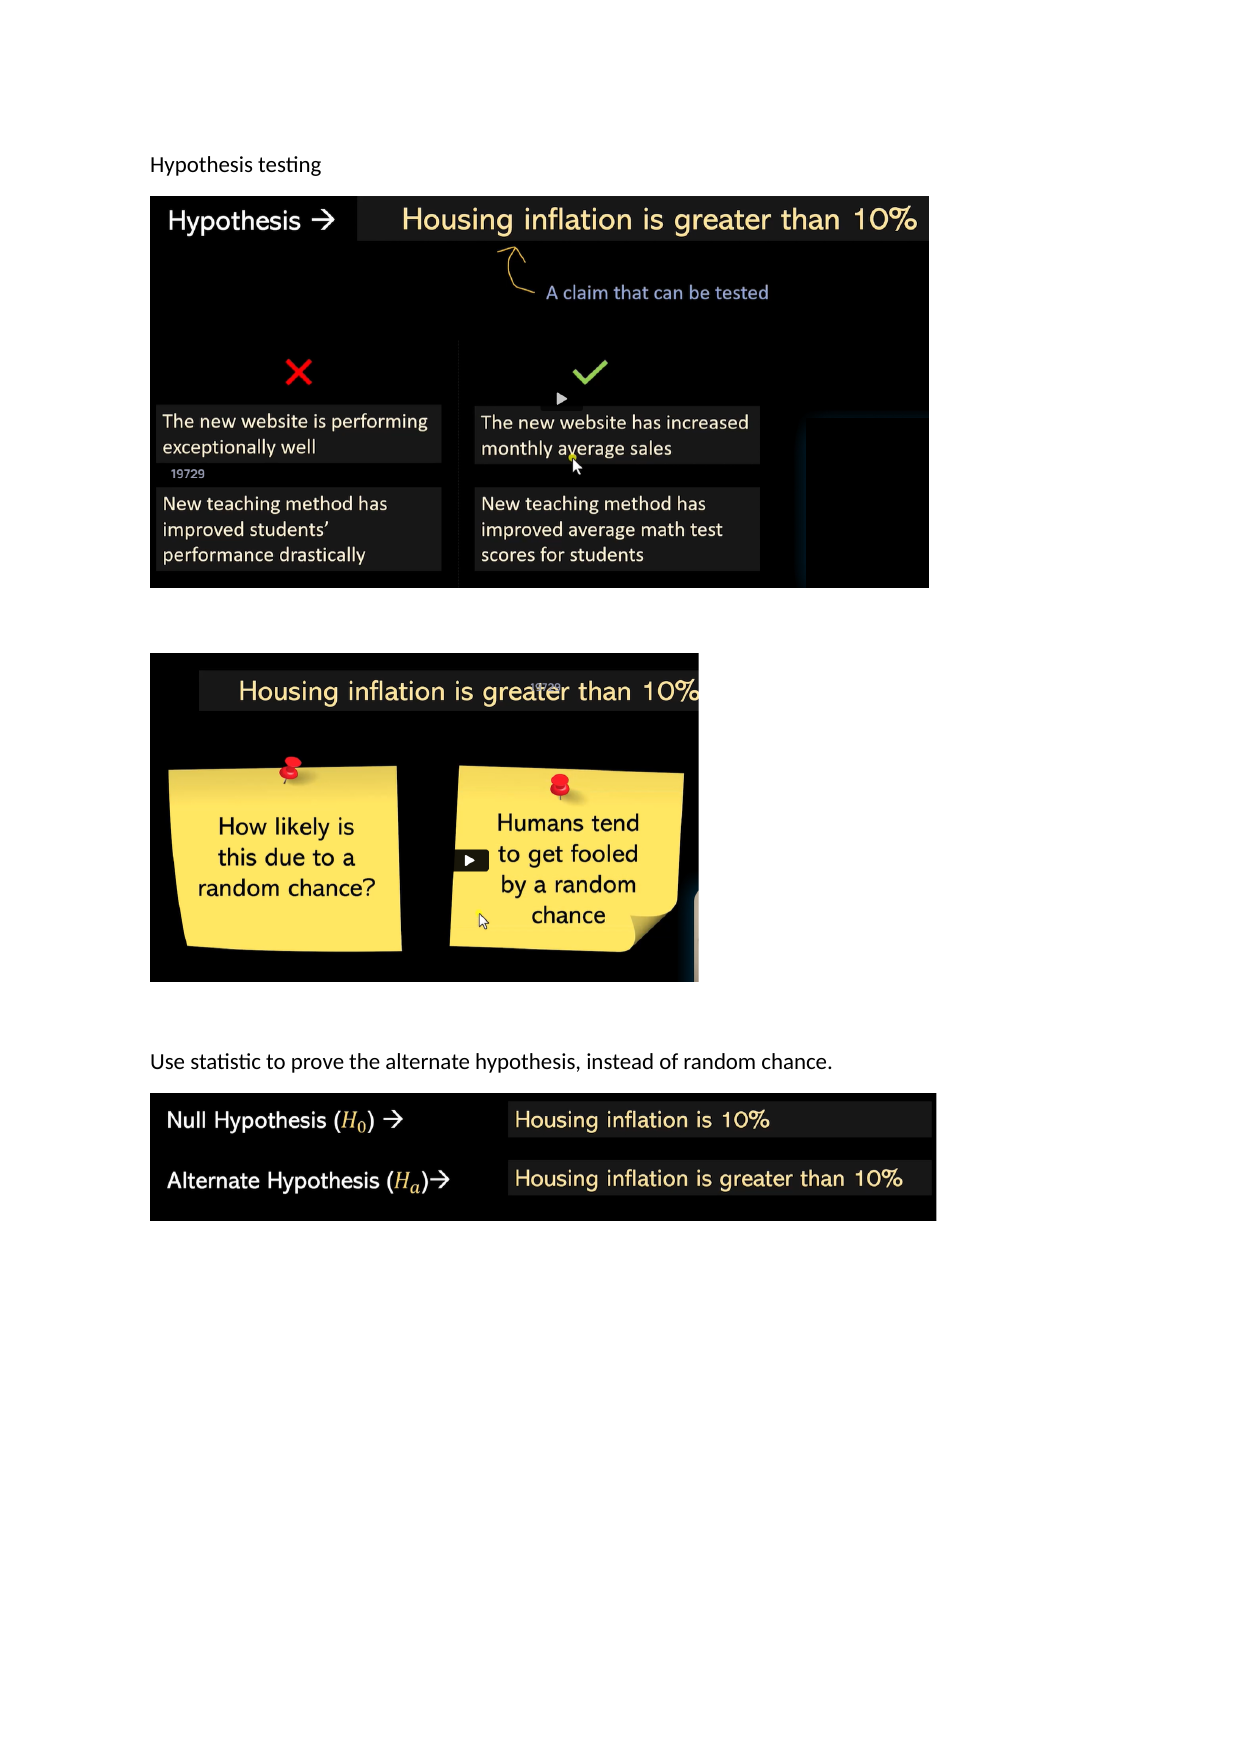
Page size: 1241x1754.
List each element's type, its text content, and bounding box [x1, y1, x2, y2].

text Hypothesis testing [150, 150, 1090, 178]
picture [150, 1093, 937, 1221]
picture [150, 196, 929, 588]
text Use statistic to prove the alternate hypothesis, instead of random chance. [150, 1047, 1090, 1075]
picture [150, 653, 699, 982]
